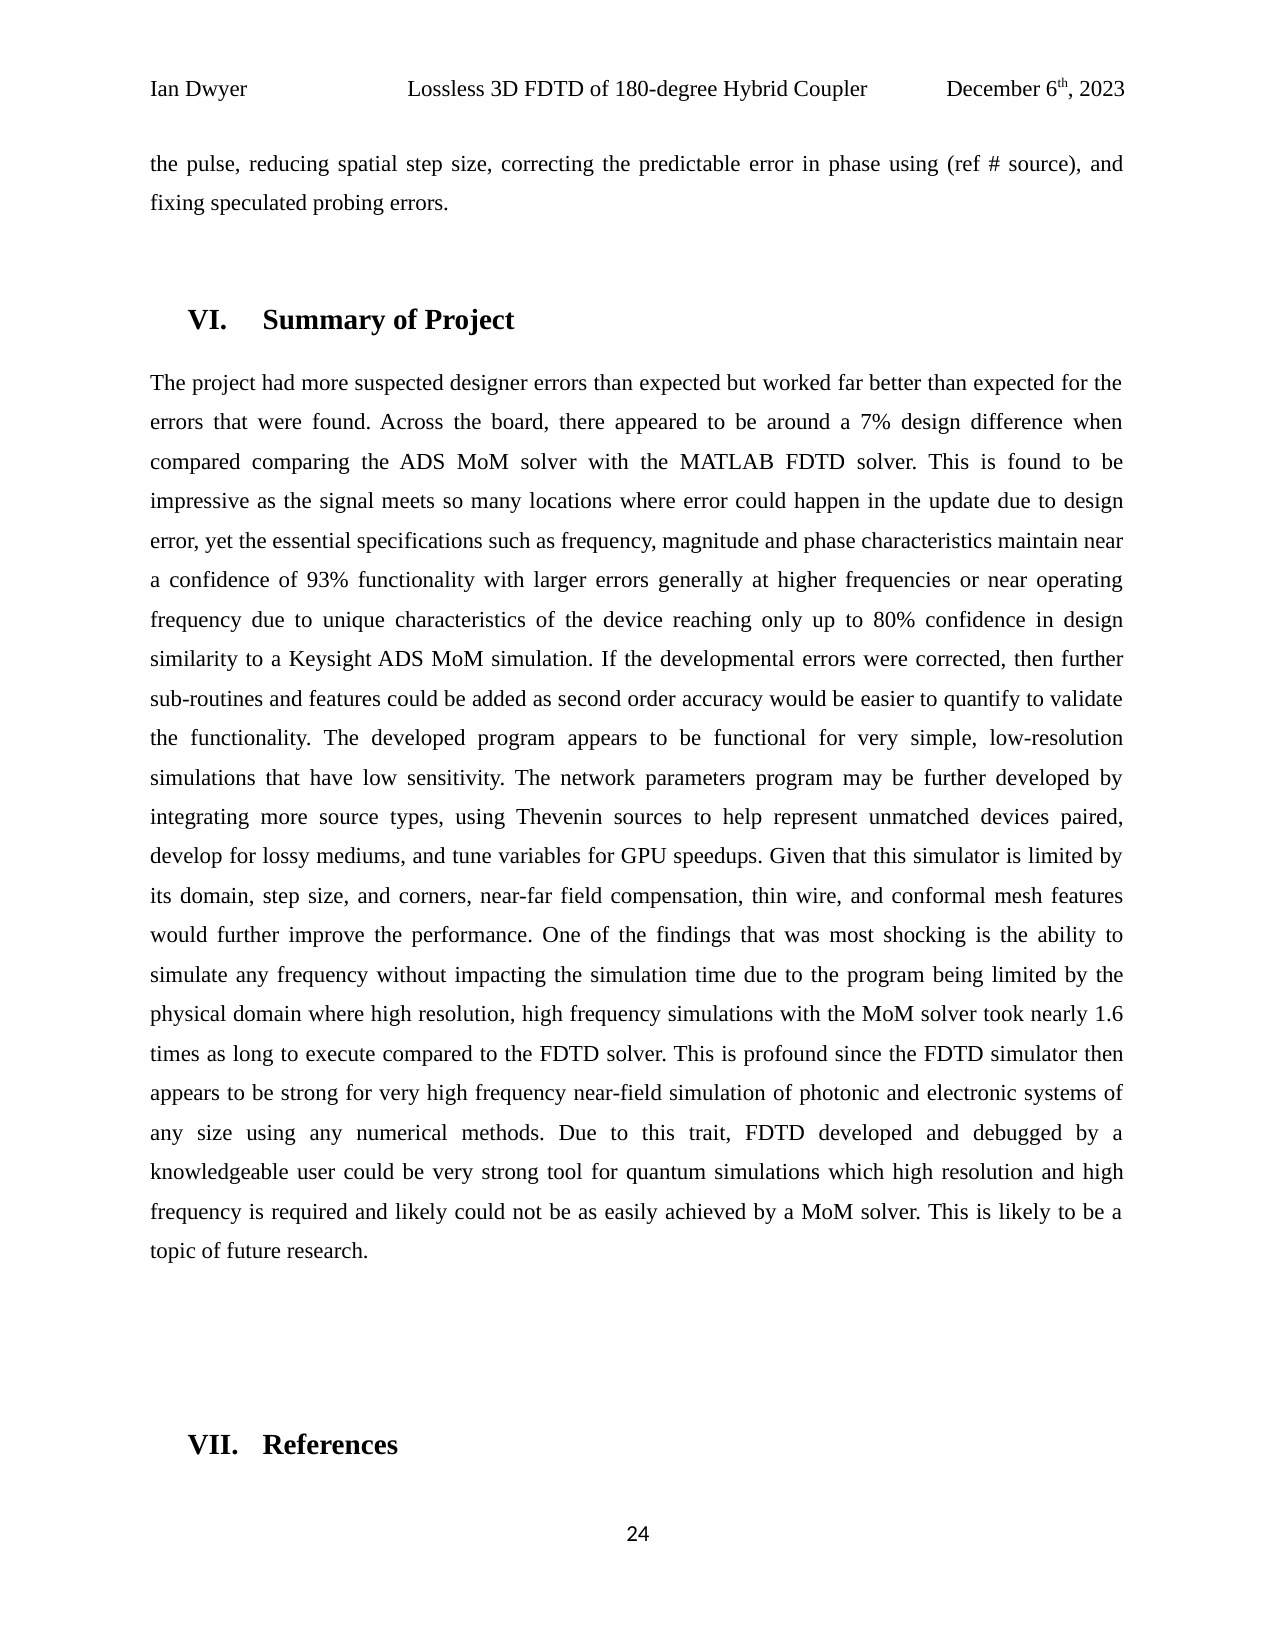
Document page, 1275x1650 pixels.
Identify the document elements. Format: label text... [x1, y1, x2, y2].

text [150, 150, 1125, 216]
text The project had more suspected designer errors than expected but worked far better than expected for the errors that were found. Across the board, there appeared to be around a 7% design difference when compared comparing the ADS MoM solver with the MATLAB FDTD solver. This is found to be impressive as the signal meets so many locations where error could happen in the update due to design error, yet the essential specifications such as frequency, magnitude and phase characteristics maintain near a confidence of 93% functionality with larger errors generally at higher frequencies or near operating frequency due to unique characteristics of the device reaching only up to 80% confidence in design similarity to a Keysight ADS MoM simulation. If the developmental errors were corrected, then further sub-routines and features could be added as second order accuracy would be easier to quantify to validate the functionality. The developed program appears to be functional for very simple, low-resolution simulations that have low sensitivity. The network parameters program may be further developed by integrating more source types, using Thevenin sources to help represent unmatched devices paired, develop for lossy mediums, and tune variables for GPU speedups. Given that this simulator is limited by its domain, step size, and corners, near-far field compensation, thin wire, and conformal mesh features would further improve the performance. One of the findings that was most shocking is the ability to simulate any frequency without impacting the simulation time due to the program being limited by the physical domain where high resolution, high frequency simulations with the MoM solver took nearly 1.6 times as long to execute compared to the FDTD solver. This is profound since the FDTD simulator then appears to be strong for very high frequency near-field simulation of photonic and electronic systems of any size using any numerical methods. Due to this trait, FDTD developed and debugged by a knowledgeable user could be very strong tool for quantum simulations which high resolution and high frequency is required and likely could not be as easily achieved by a MoM solver. This is likely to be a topic of future research. [150, 369, 1125, 1264]
list Summary of Project [187, 302, 1125, 335]
list References [187, 1427, 1125, 1461]
